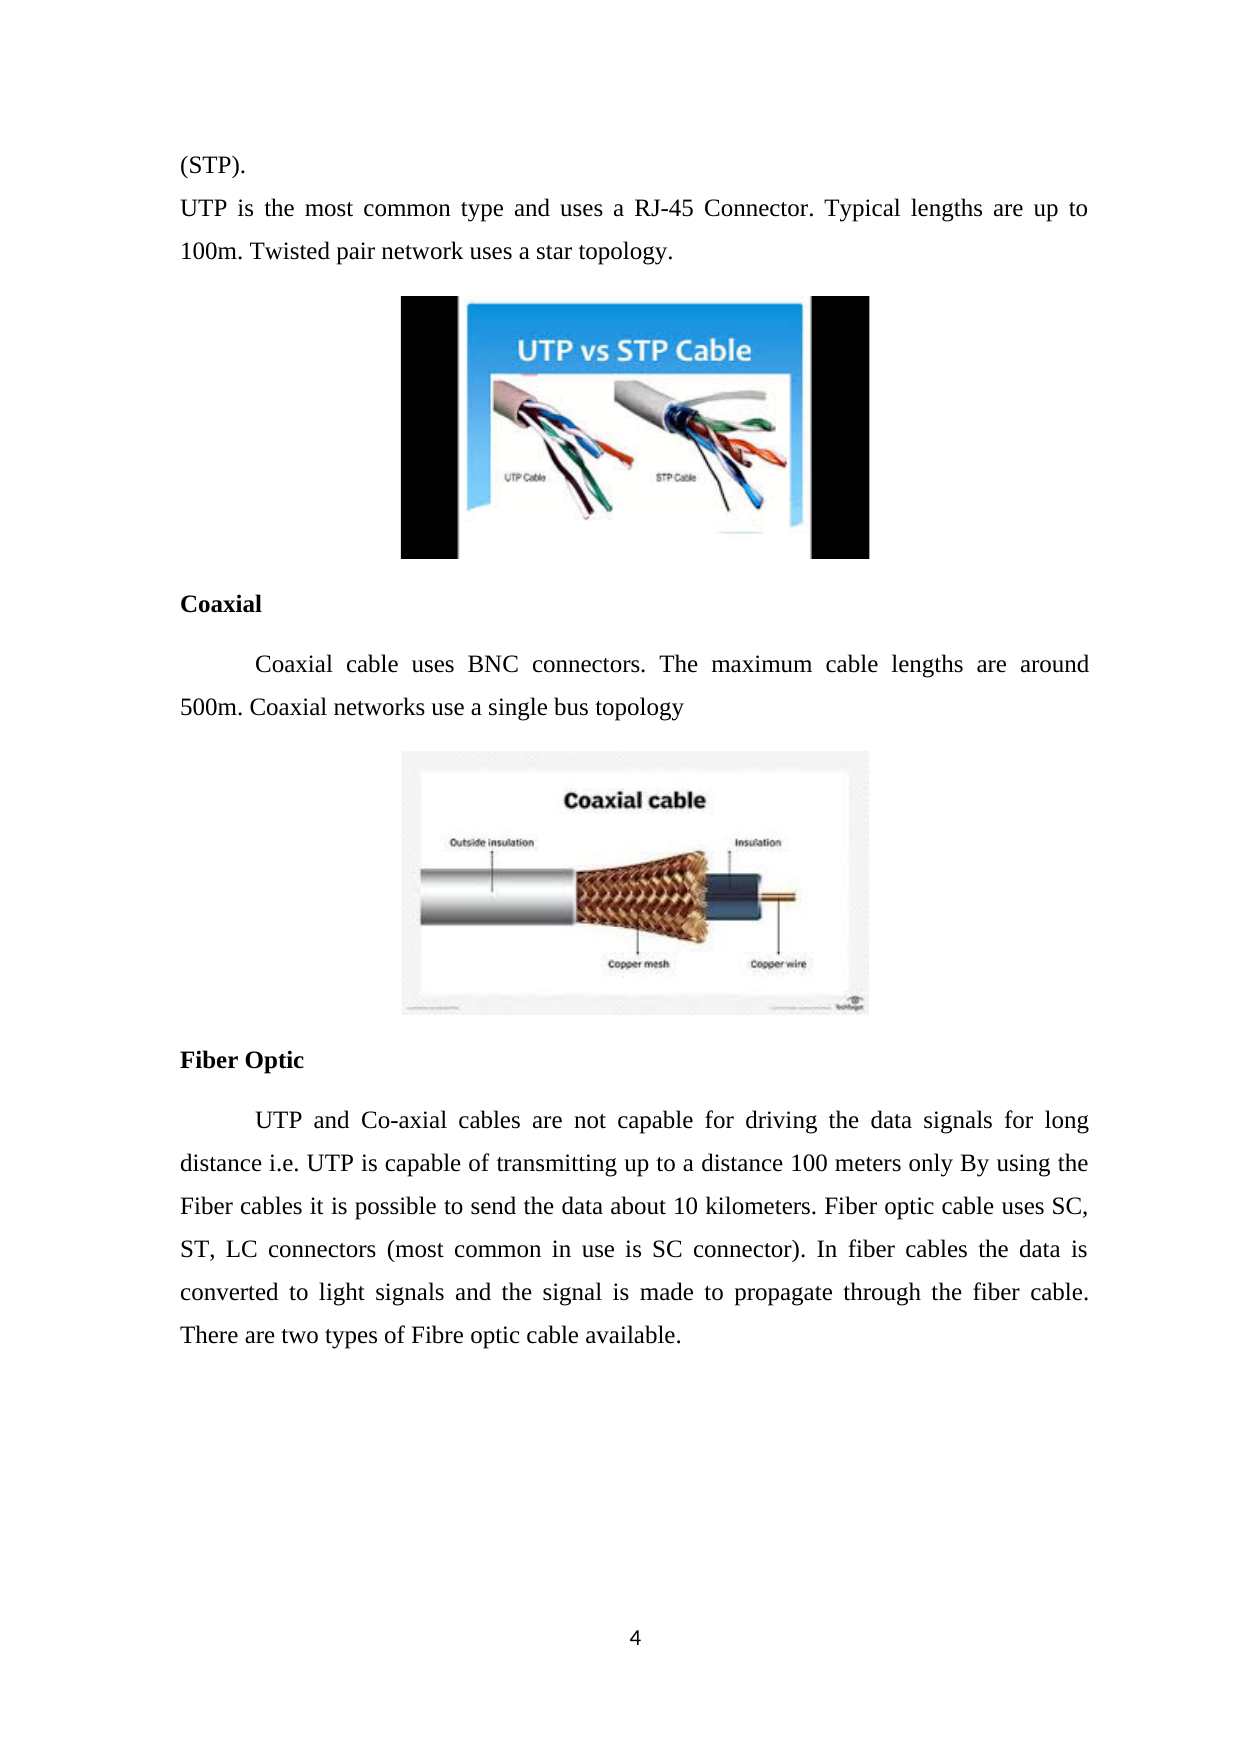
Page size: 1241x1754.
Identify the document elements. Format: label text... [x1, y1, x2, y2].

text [180, 150, 1090, 265]
text Coaxial cable uses BNC connectors. The maximum cable lengths are around 500m. Coaxial networks use a single bus topology [180, 649, 1090, 721]
text Fiber Optic [180, 1045, 1090, 1074]
text Coaxial [180, 589, 1090, 618]
text UTP and Co-axial cables are not capable for driving the data signals for long distance i.e. UTP is capable of transmitting up to a distance 100 meters only By using the Fiber cables it is possible to send the data about 10 kilometers. Fiber optic cable uses SC, ST, LC connectors (most common in use is SC connector). In fiber cables the data is converted to light signals and the signal is made to propagate through the fiber cable. There are two types of Fibre optic cable available. [180, 1105, 1090, 1349]
picture [401, 751, 869, 1015]
picture [400, 296, 870, 559]
